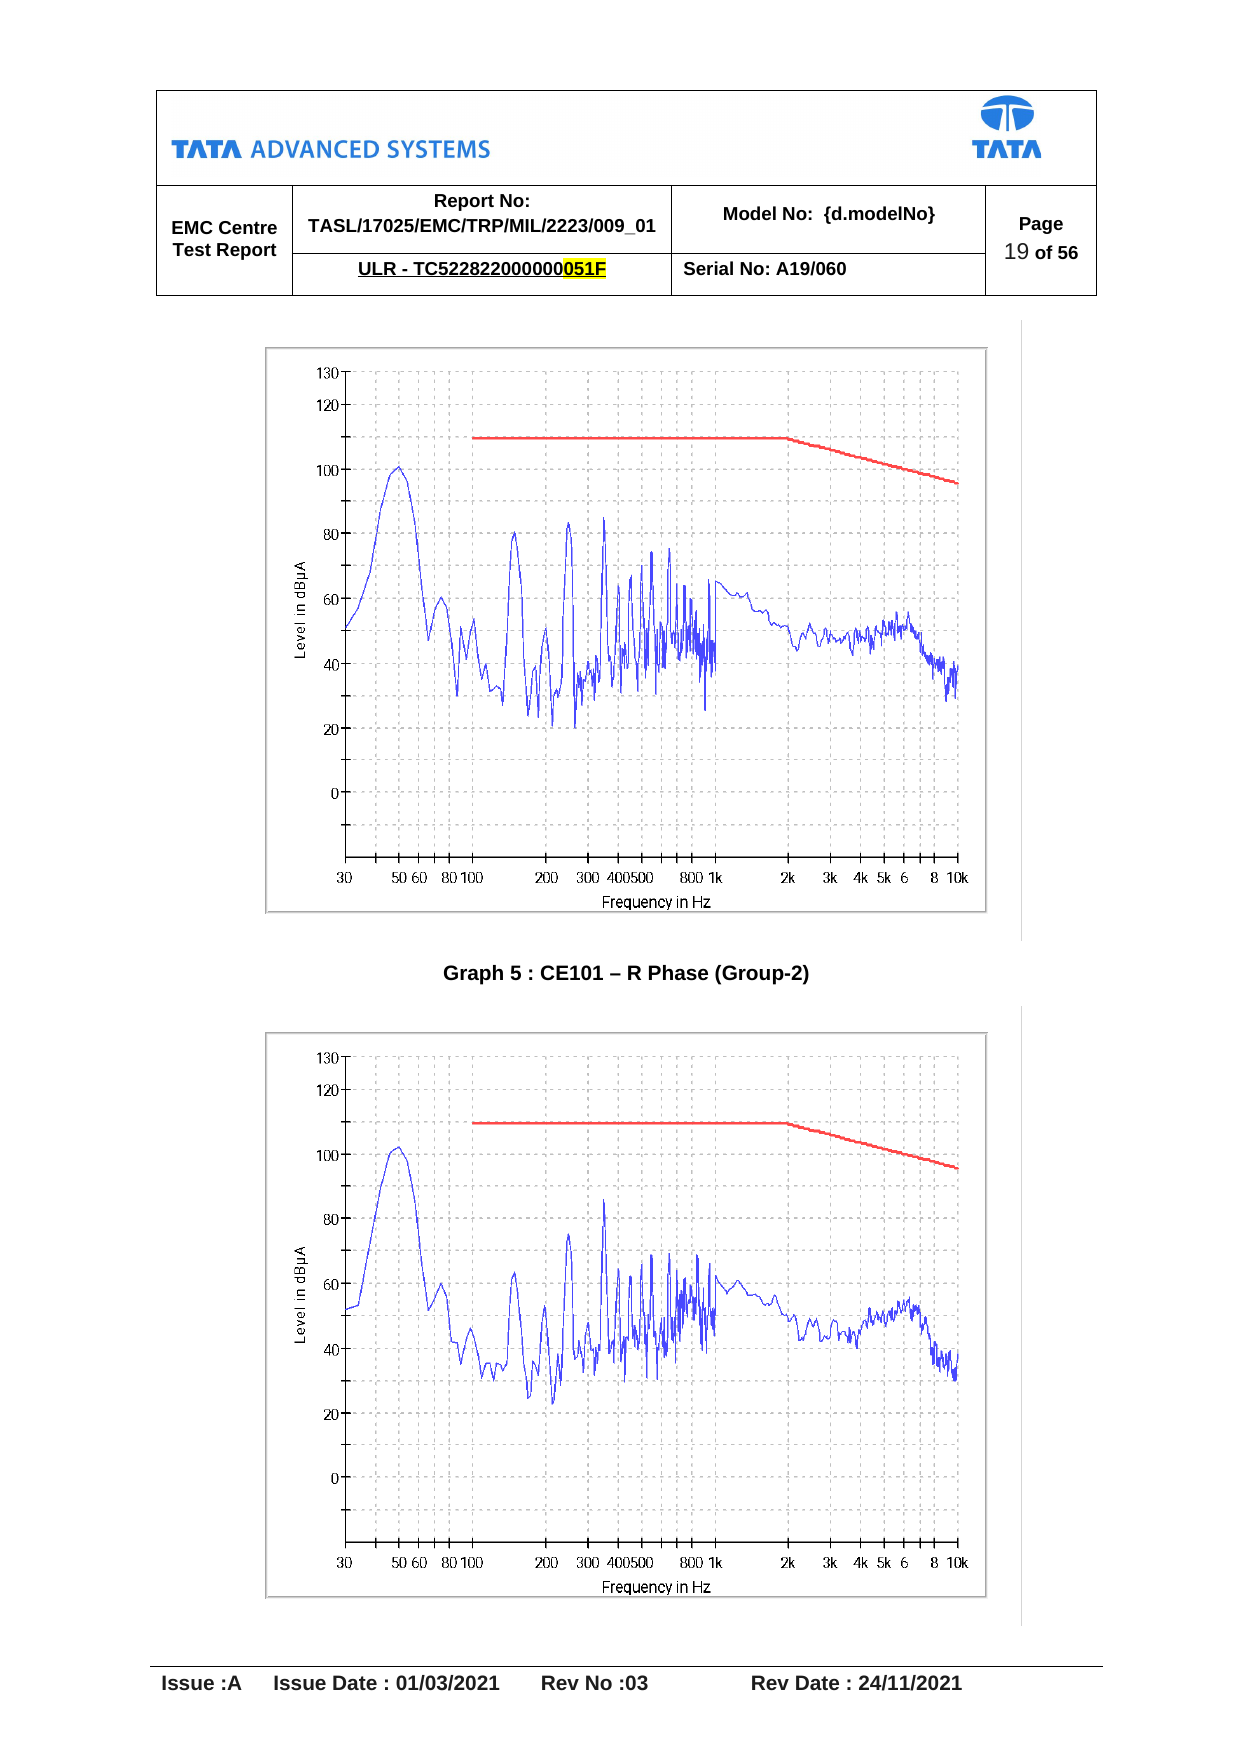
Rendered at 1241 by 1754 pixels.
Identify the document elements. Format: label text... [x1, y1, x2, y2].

picture [171, 95, 1042, 177]
picture [231, 1006, 1022, 1626]
text Graph 5 : CE101 – R Phase (Group-2) [162, 961, 1090, 985]
picture [231, 320, 1022, 941]
